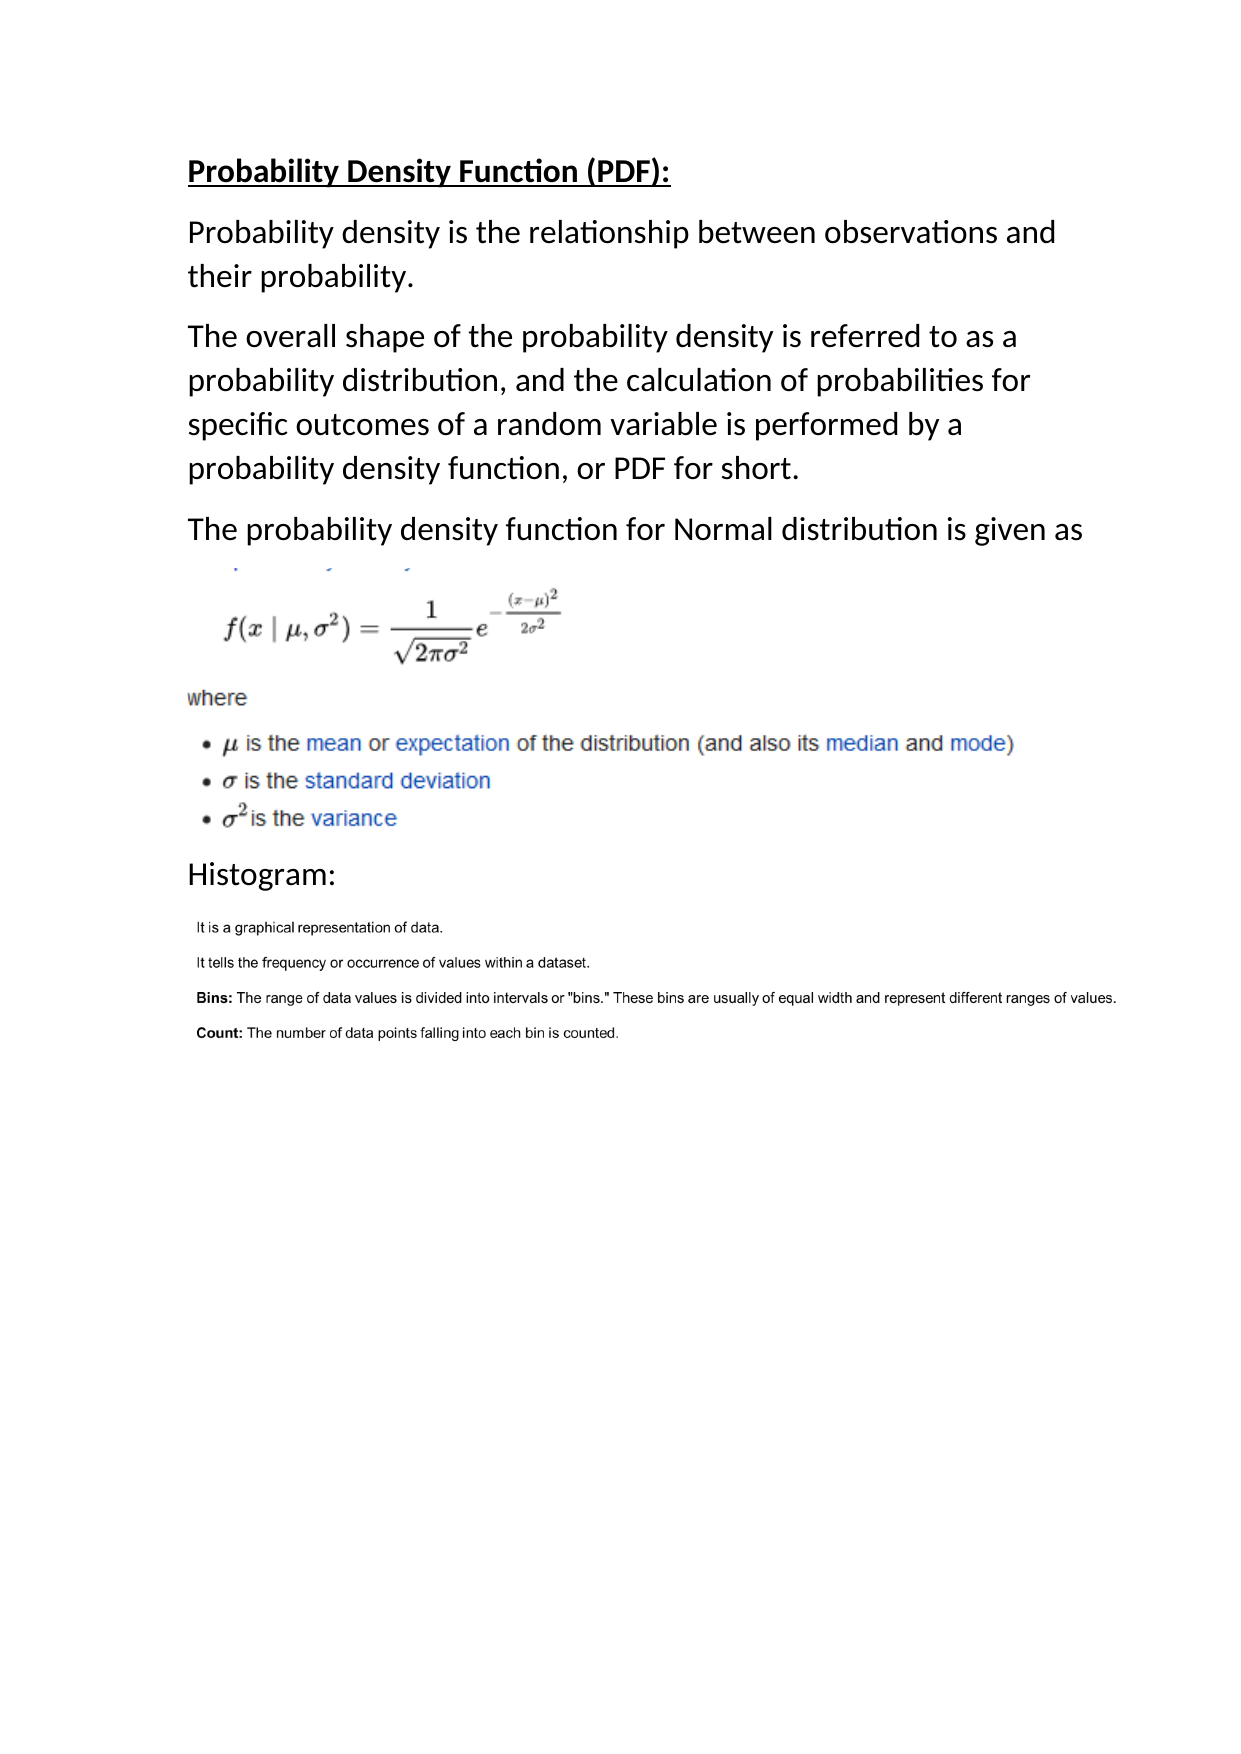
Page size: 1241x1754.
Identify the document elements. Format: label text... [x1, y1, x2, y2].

text The probability density function for Normal distribution is given as [187, 508, 1090, 548]
text The overall shape of the probability density is referred to as a probability distribution, and the calculation of probabilities for specific outcomes of a random variable is performed by a probability density function, or PDF for short. [187, 315, 1090, 488]
text Histogram: [187, 853, 1090, 893]
picture [187, 913, 1129, 1050]
text Probability density is the relationship between observations and their probability. [187, 211, 1090, 295]
text Probability Density Function (PDF): [187, 150, 1090, 191]
picture [187, 568, 1030, 834]
